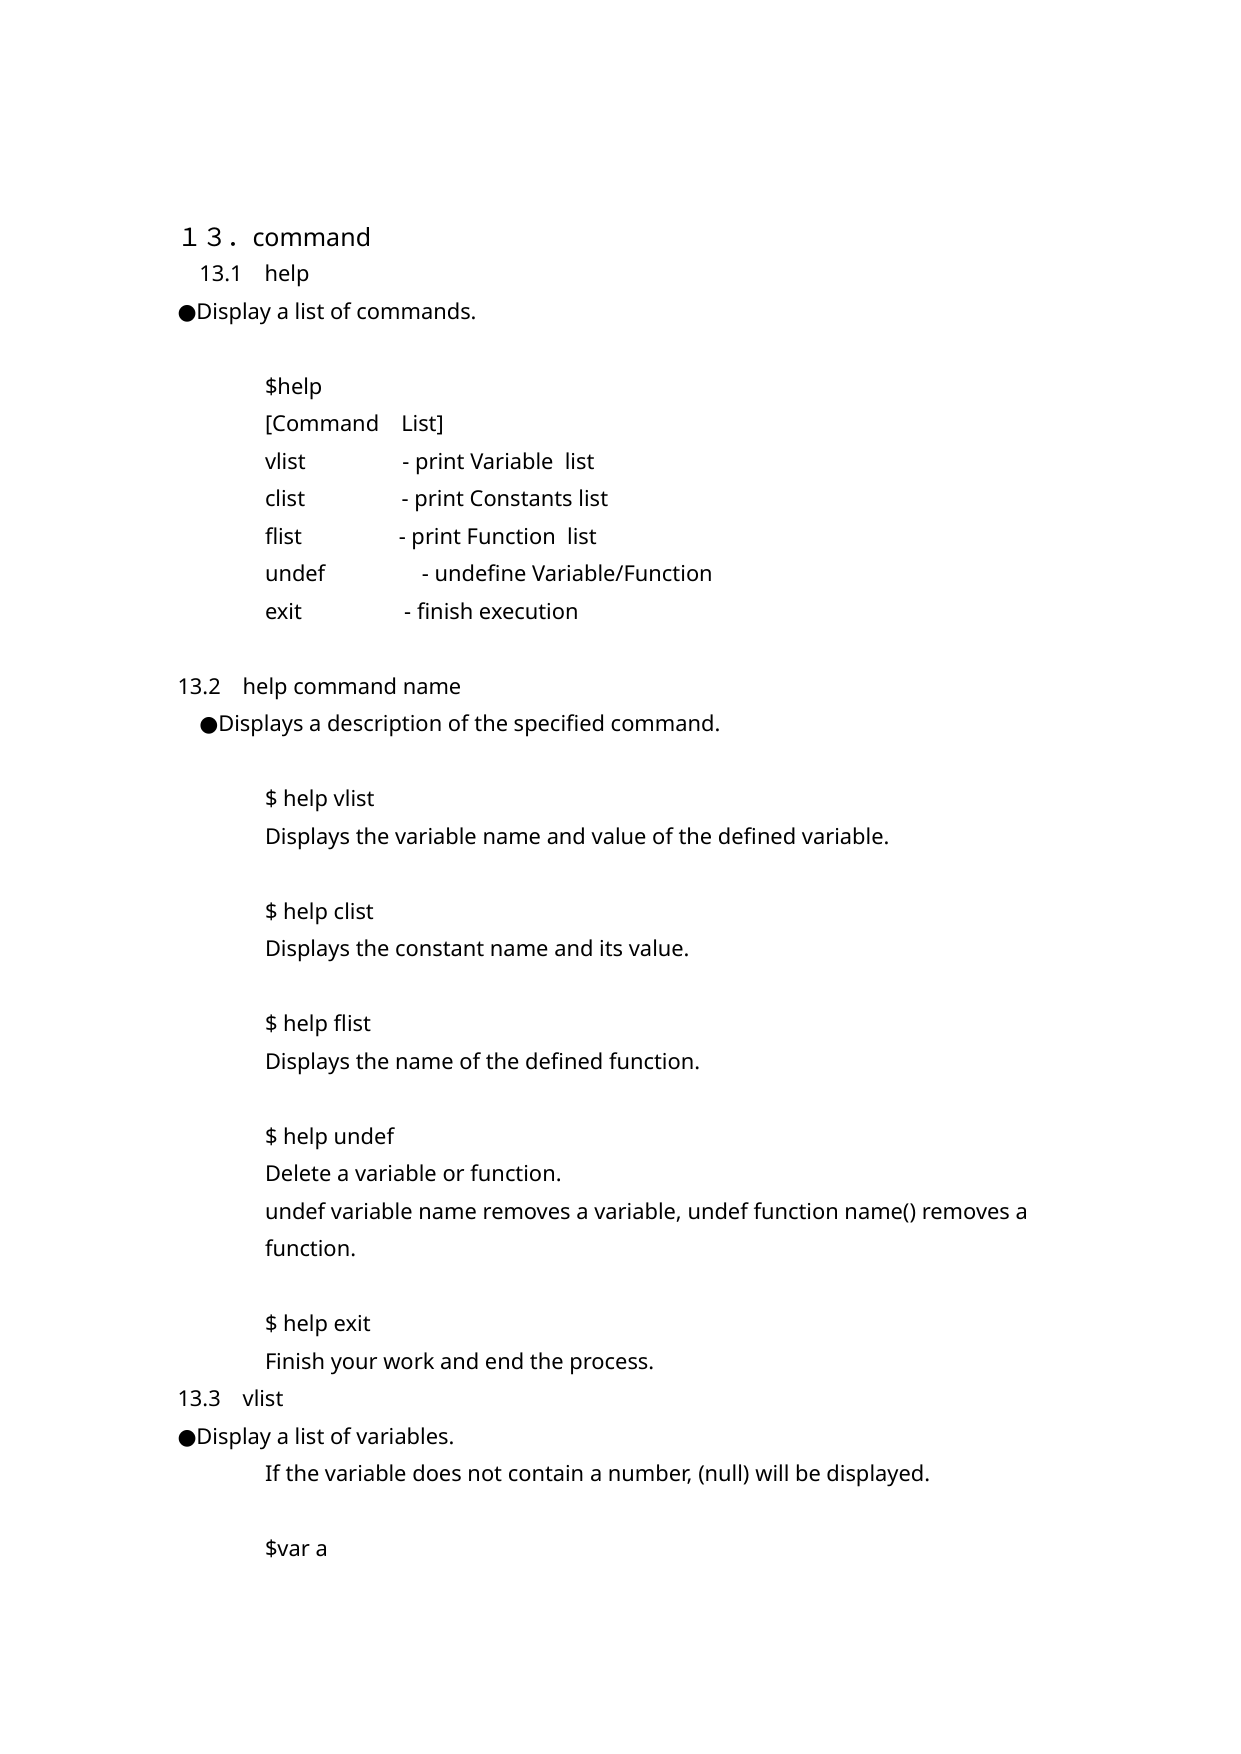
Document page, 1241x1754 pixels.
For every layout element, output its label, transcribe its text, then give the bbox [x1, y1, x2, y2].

text Displays the variable name and value of the defined variable. [177, 817, 1063, 854]
subtitle １３．command [177, 217, 1063, 254]
text If the variable does not contain a number, (null) will be displayed. [177, 1454, 1063, 1492]
text Displays the name of the defined function. [243, 1042, 1063, 1079]
text $ help flist [243, 1004, 1063, 1042]
text $help [177, 367, 1063, 404]
text vlist - print Variable list [177, 442, 1063, 479]
text $ help exit [243, 1304, 1063, 1342]
text $ help undef [243, 1117, 1063, 1154]
text $var a [177, 1529, 1063, 1567]
text [Command List] [177, 404, 1063, 442]
text undef - undefine Variable/Function [177, 554, 1063, 592]
text $ help clist [243, 892, 1063, 929]
text flist - print Function list [177, 517, 1063, 554]
text Finish your work and end the process. [177, 1342, 1063, 1379]
subtitle 13.2 help command name [177, 667, 1063, 704]
text ●Displays a description of the specified command. [177, 704, 1063, 742]
text function. [177, 1229, 1063, 1267]
text ●Display a list of variables. [177, 1417, 1063, 1454]
text Delete a variable or function. [177, 1154, 1063, 1192]
text ●Display a list of commands. [177, 292, 1063, 329]
subtitle 13.1 help [177, 254, 1063, 292]
text exit - finish execution [177, 592, 1063, 629]
text $ help vlist [177, 779, 1063, 817]
text clist - print Constants list [177, 479, 1063, 517]
text undef variable name removes a variable, undef function name() removes a [177, 1192, 1063, 1229]
subtitle 13.3 vlist [177, 1379, 1063, 1417]
text Displays the constant name and its value. [243, 929, 1063, 967]
